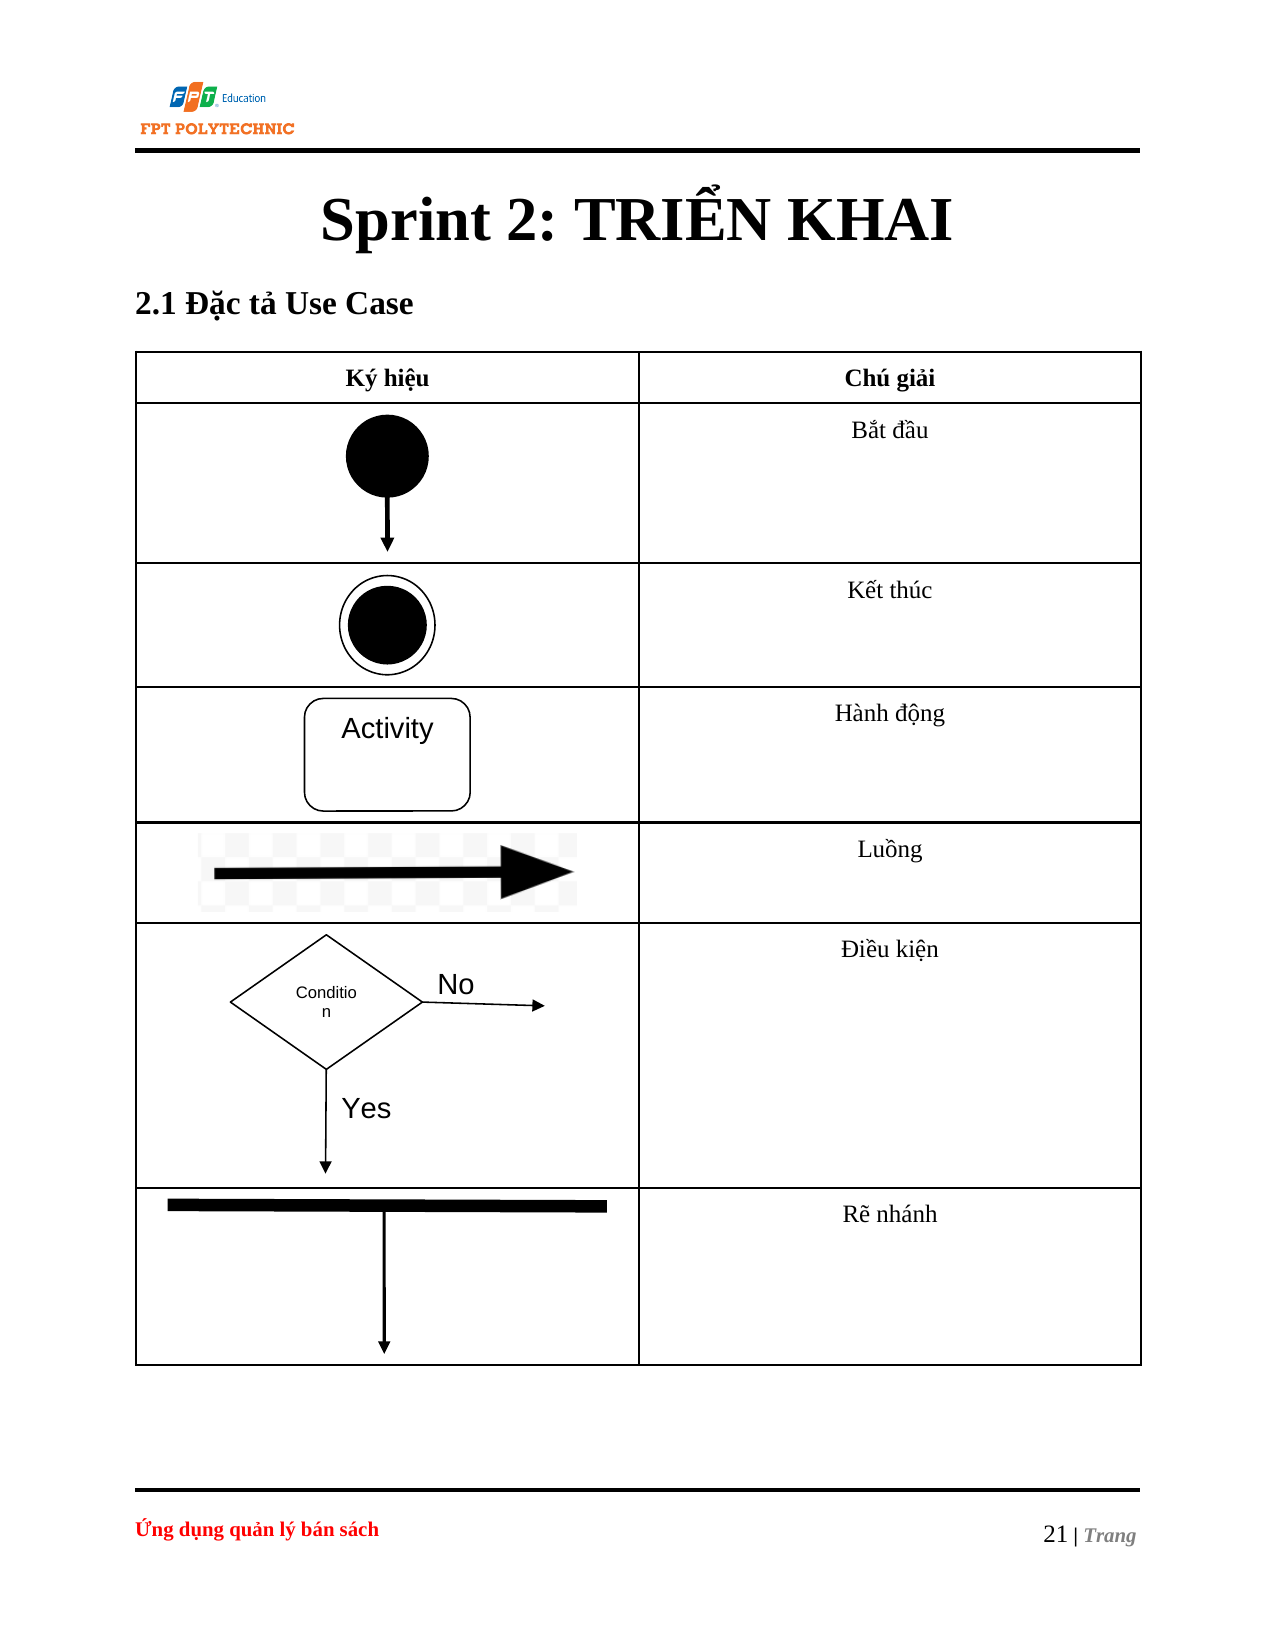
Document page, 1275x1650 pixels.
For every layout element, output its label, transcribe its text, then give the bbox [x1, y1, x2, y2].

subtitle Sprint 2: TRIỂN KHAI [135, 182, 1140, 254]
subtitle 2.1 Đặc tả Use Case [135, 283, 1140, 321]
picture [135, 75, 299, 147]
picture [197, 833, 577, 912]
